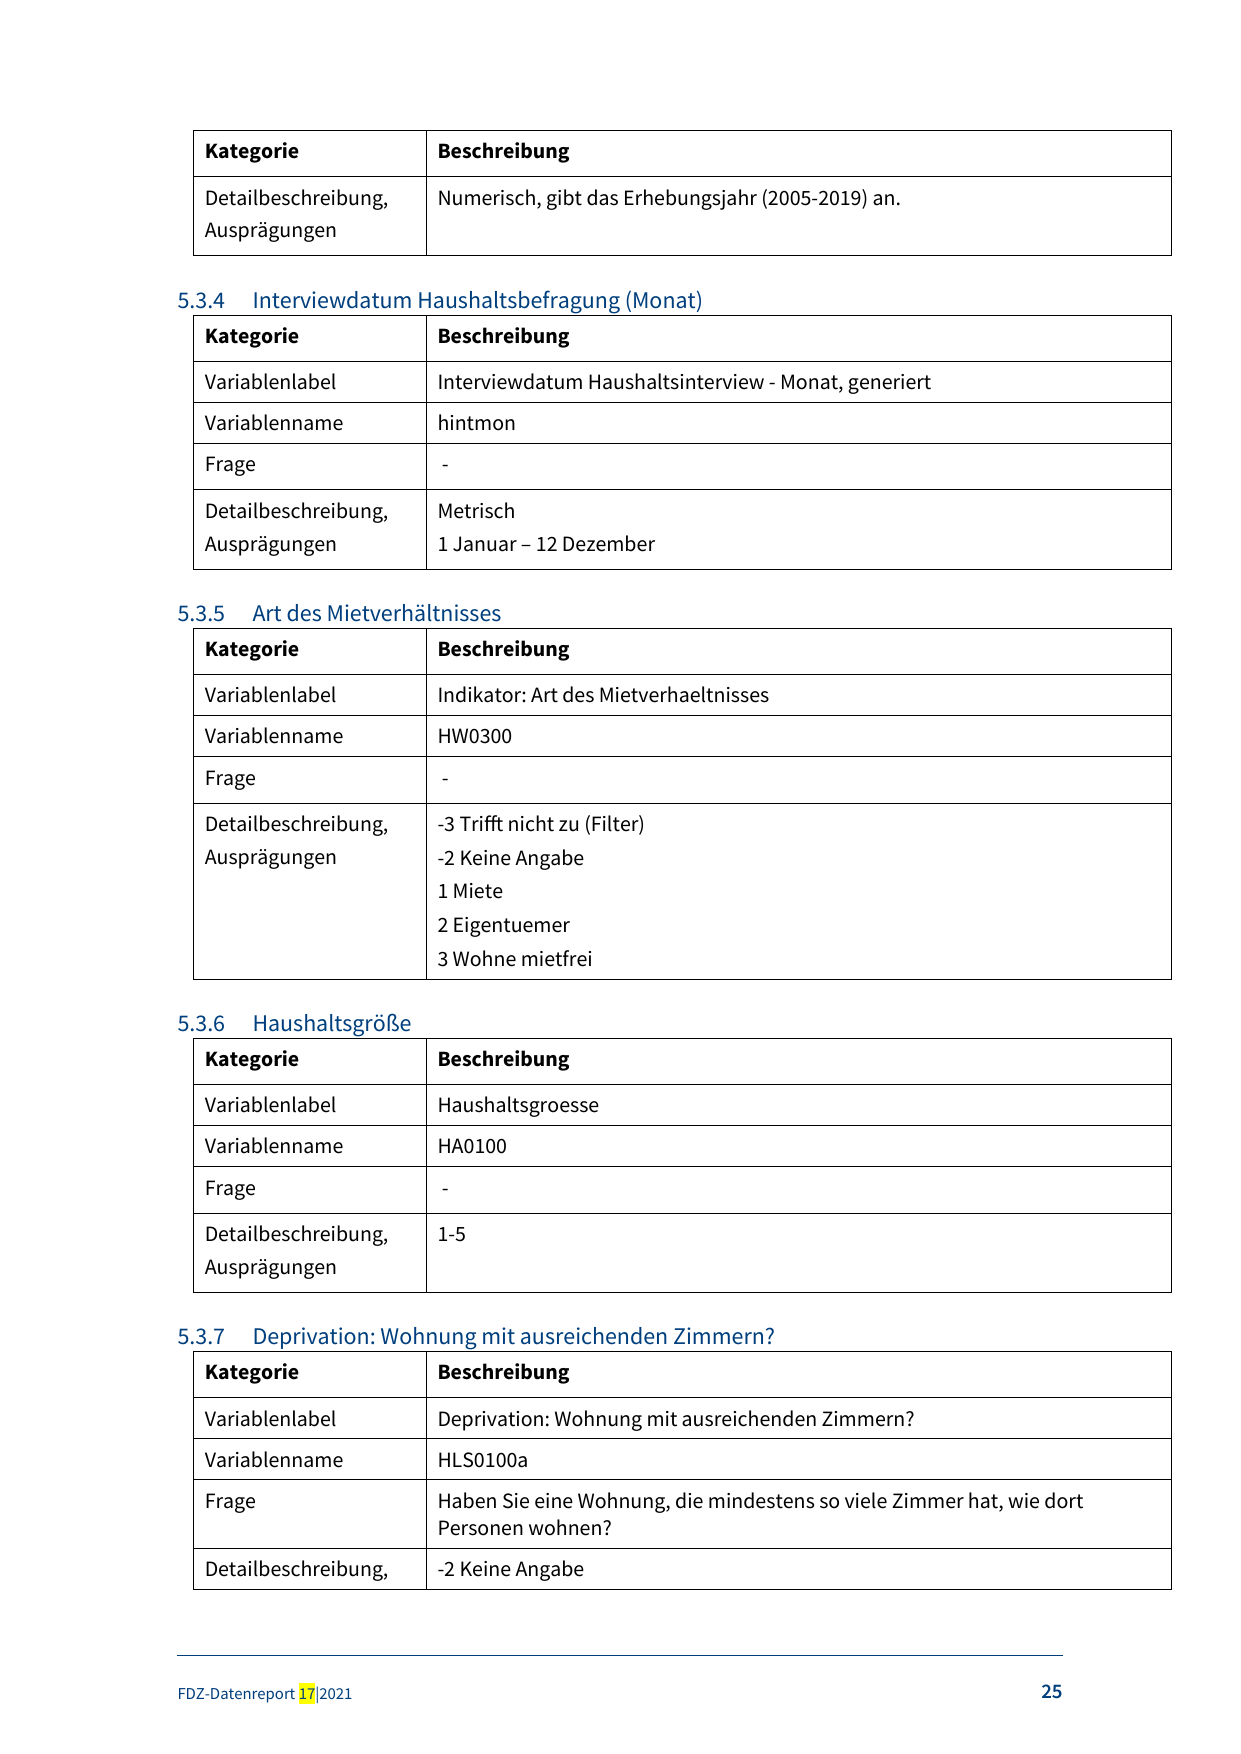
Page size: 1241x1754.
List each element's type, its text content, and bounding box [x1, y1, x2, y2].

table_cell Haben Sie eine Wohnung, die mindestens so viele Zimmer hat, wie dort Personen wohnen? [427, 1480, 1171, 1548]
table_cell Variablenname [194, 1126, 426, 1166]
table_cell HA0100 [427, 1126, 1171, 1166]
table_header Beschreibung [427, 131, 1171, 176]
table_cell hintmon [427, 403, 1171, 443]
table_cell HLS0100a [427, 1439, 1171, 1479]
table_cell Detailbeschreibung, Ausprägungen [194, 804, 426, 978]
table_header Kategorie [194, 1352, 426, 1397]
table_cell Variablenlabel [194, 675, 426, 715]
table_cell Variablenlabel [194, 1085, 426, 1125]
subtitle Deprivation: Wohnung mit ausreichenden Zimmern? [177, 1318, 1063, 1351]
table_cell Frage [194, 444, 426, 489]
table_cell Variablenname [194, 1439, 426, 1479]
table_cell 1-5 [427, 1214, 1171, 1292]
table_header Beschreibung [427, 1039, 1171, 1084]
table_cell - [427, 444, 1171, 489]
table_header Kategorie [194, 131, 426, 176]
table_header Kategorie [194, 629, 426, 674]
table_cell -3 Trifft nicht zu (Filter) -2 Keine Angabe 1 Miete 2 Eigentuemer 3 Wohne mietfrei [427, 804, 1171, 978]
subtitle Haushaltsgröße [177, 1004, 1063, 1038]
table_cell Frage [194, 1480, 426, 1548]
table_cell Numerisch, gibt das Erhebungsjahr (2005-2019) an. [427, 177, 1171, 255]
table_cell Variablenlabel [194, 1398, 426, 1438]
table_cell Variablenname [194, 403, 426, 443]
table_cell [427, 1549, 1171, 1589]
table_cell Detailbeschreibung, Ausprägungen [194, 1549, 426, 1589]
table_cell Variablenname [194, 716, 426, 756]
table_cell - [427, 1167, 1171, 1212]
table_header Beschreibung [427, 316, 1171, 361]
table_cell Metrisch 1 Januar – 12 Dezember [427, 490, 1171, 568]
table_cell Variablenlabel [194, 362, 426, 402]
subtitle Art des Mietverhältnisses [177, 594, 1063, 628]
table_header Kategorie [194, 316, 426, 361]
table_cell Haushaltsgroesse [427, 1085, 1171, 1125]
table_cell Frage [194, 1167, 426, 1212]
table_cell Indikator: Art des Mietverhaeltnisses [427, 675, 1171, 715]
table_header Kategorie [194, 1039, 426, 1084]
table_header Beschreibung [427, 629, 1171, 674]
table_cell Interviewdatum Haushaltsinterview - Monat, generiert [427, 362, 1171, 402]
table_cell Detailbeschreibung, Ausprägungen [194, 490, 426, 568]
table_cell Deprivation: Wohnung mit ausreichenden Zimmern? [427, 1398, 1171, 1438]
table_cell HW0300 [427, 716, 1171, 756]
table_cell Frage [194, 757, 426, 802]
subtitle Interviewdatum Haushaltsbefragung (Monat) [177, 281, 1063, 315]
table_cell Detailbeschreibung, Ausprägungen [194, 177, 426, 255]
table_cell Detailbeschreibung, Ausprägungen [194, 1214, 426, 1292]
table_cell - [427, 757, 1171, 802]
table_header Beschreibung [427, 1352, 1171, 1397]
